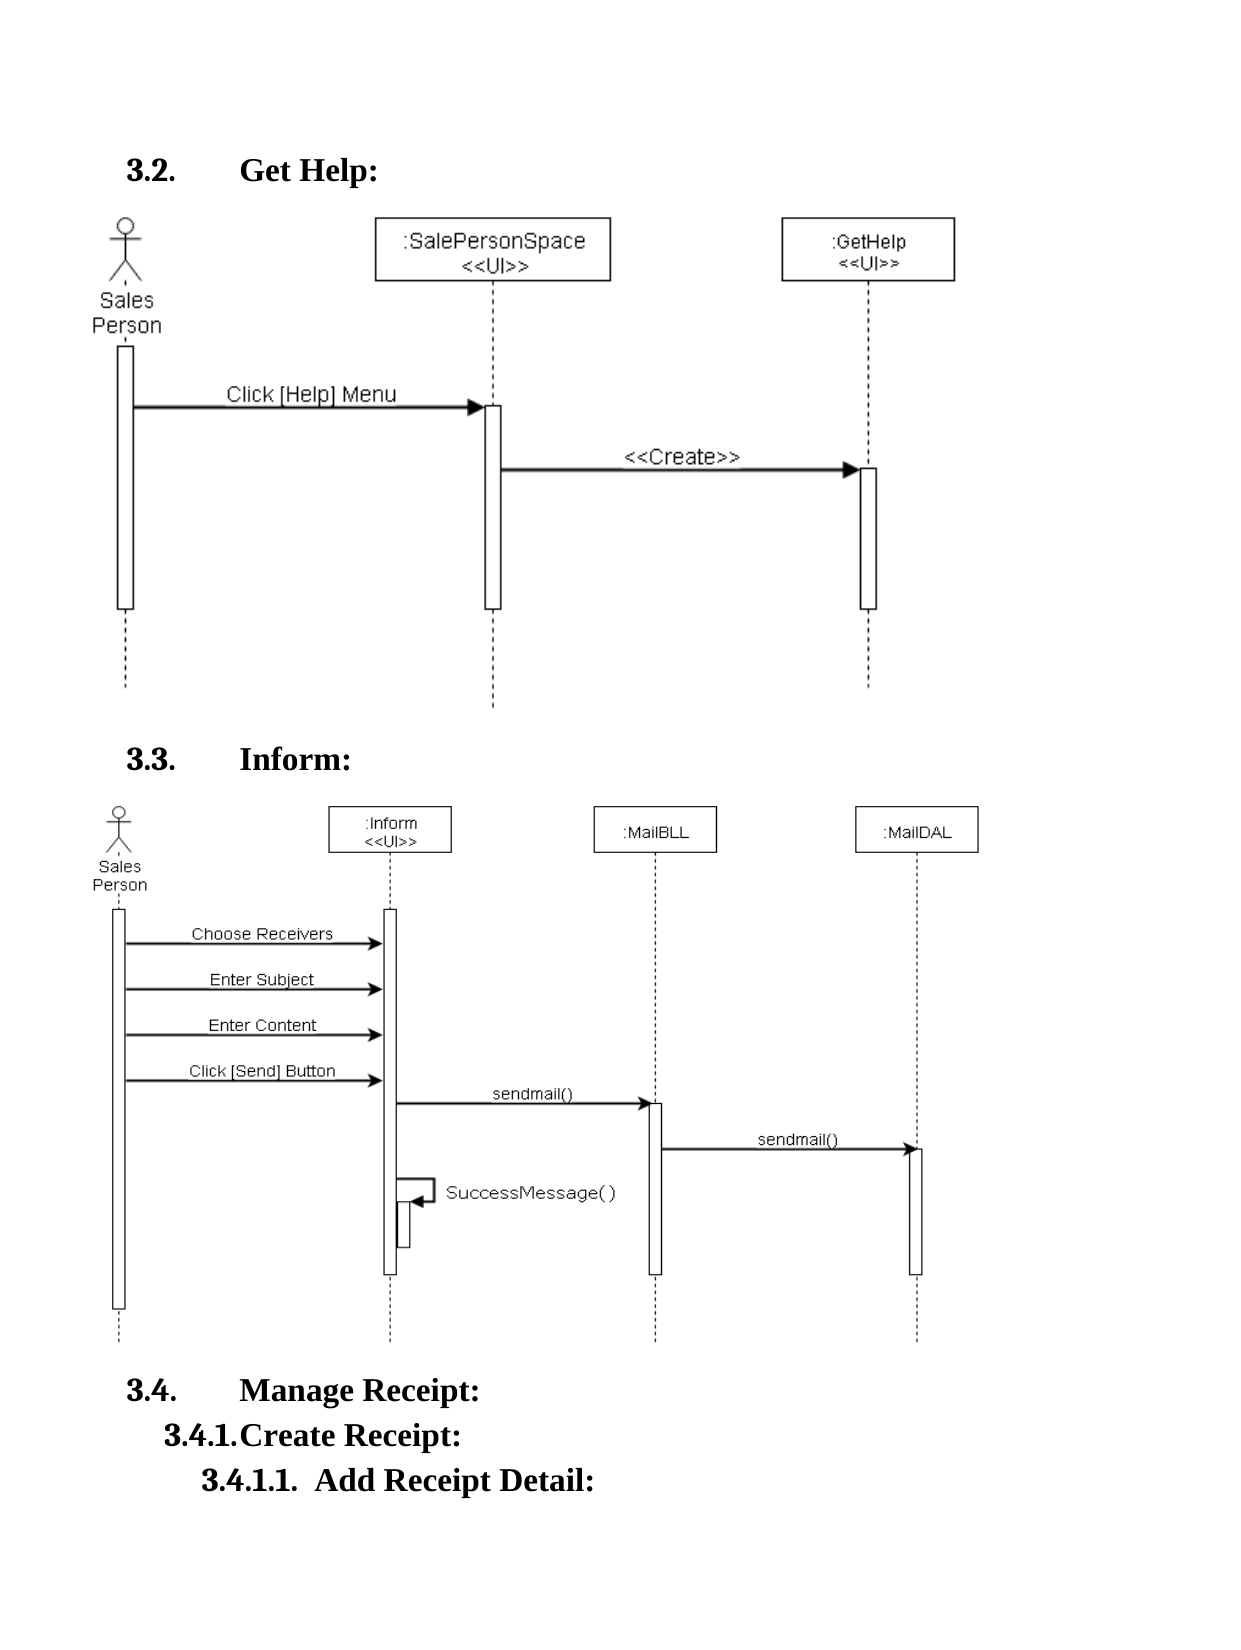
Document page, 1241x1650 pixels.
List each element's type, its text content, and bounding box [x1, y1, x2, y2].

list Create Receipt: [164, 1415, 1180, 1454]
list Manage Receipt: [127, 1370, 1180, 1409]
list Inform: [127, 739, 1180, 779]
list Get Help: [127, 150, 1180, 189]
list Add Receipt Detail: [202, 1460, 1180, 1500]
